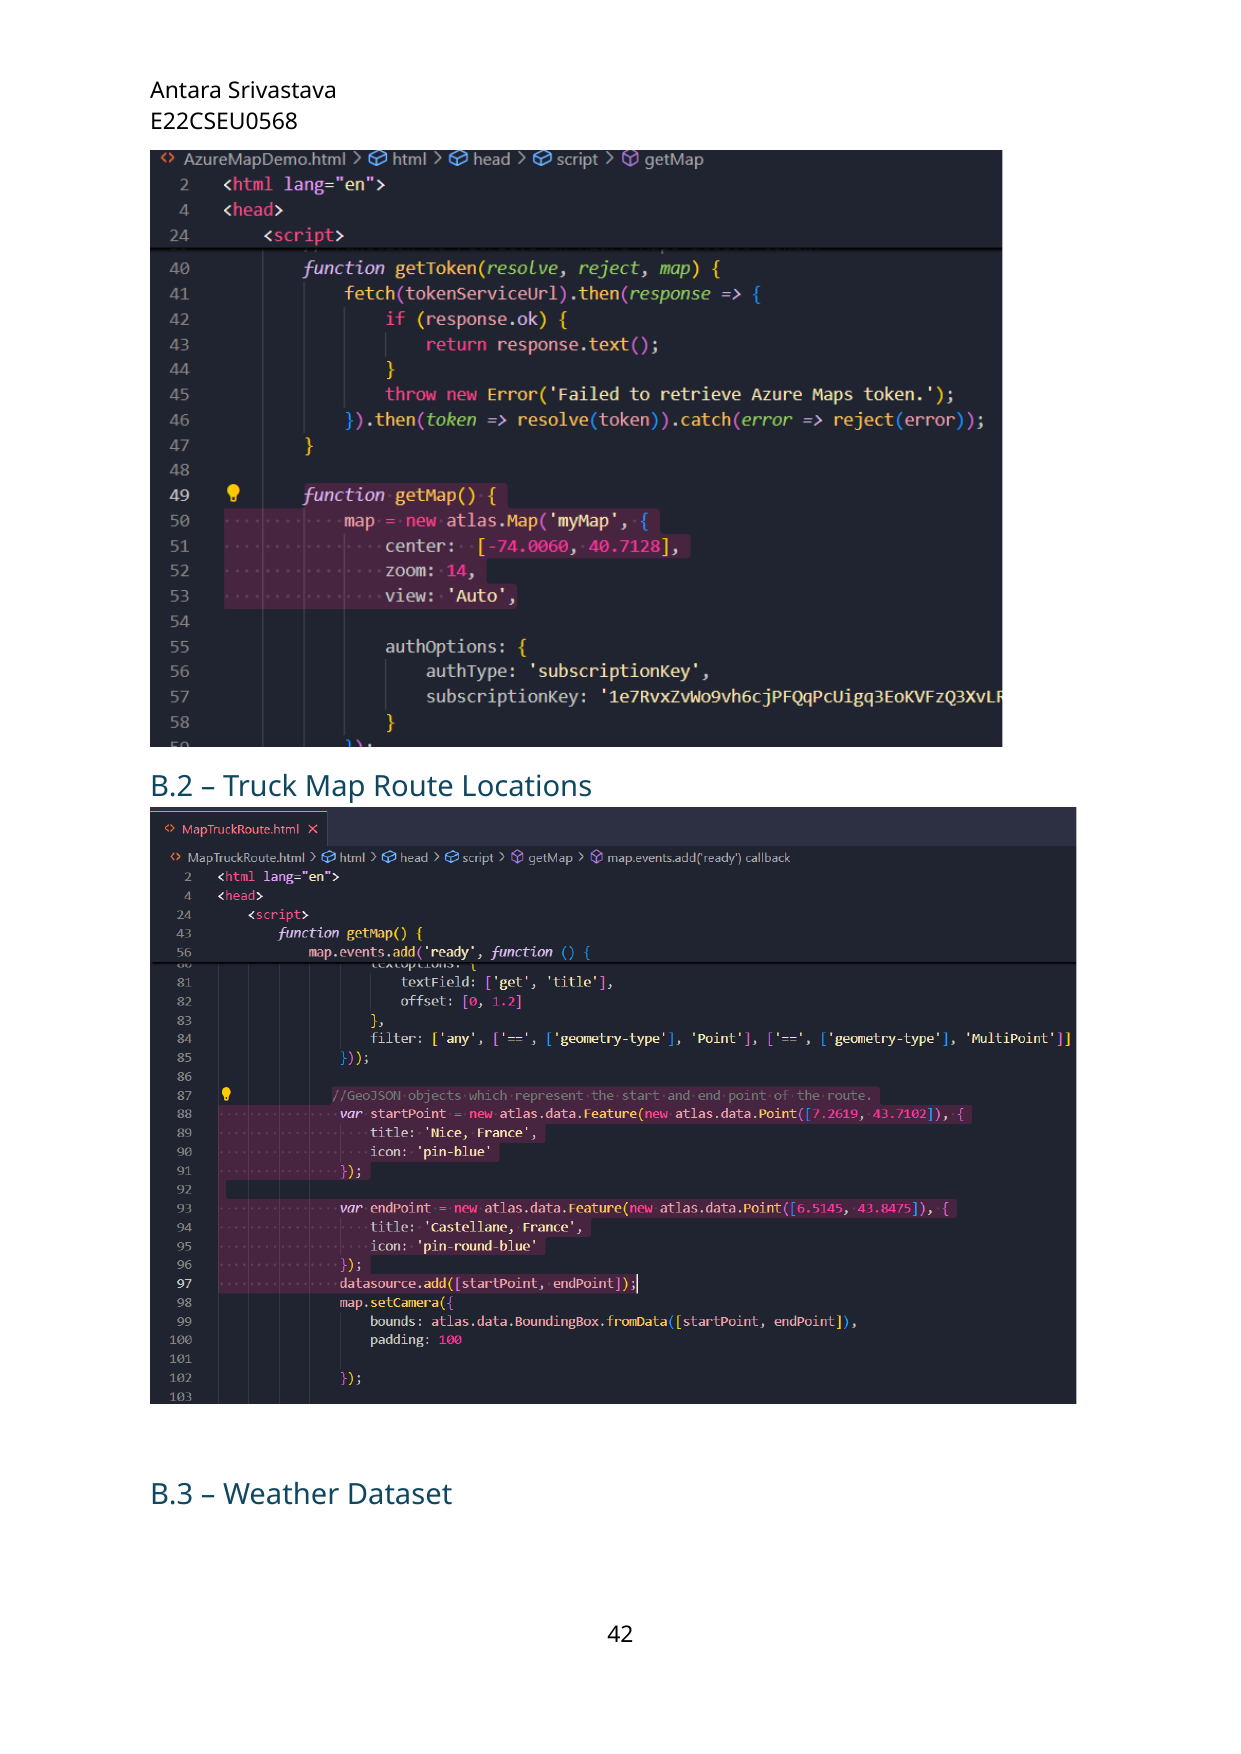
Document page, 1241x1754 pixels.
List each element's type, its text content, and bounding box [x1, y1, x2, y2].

text B.3 – Weather Dataset [150, 1473, 1090, 1513]
picture [150, 150, 1003, 747]
picture [150, 807, 1077, 1404]
